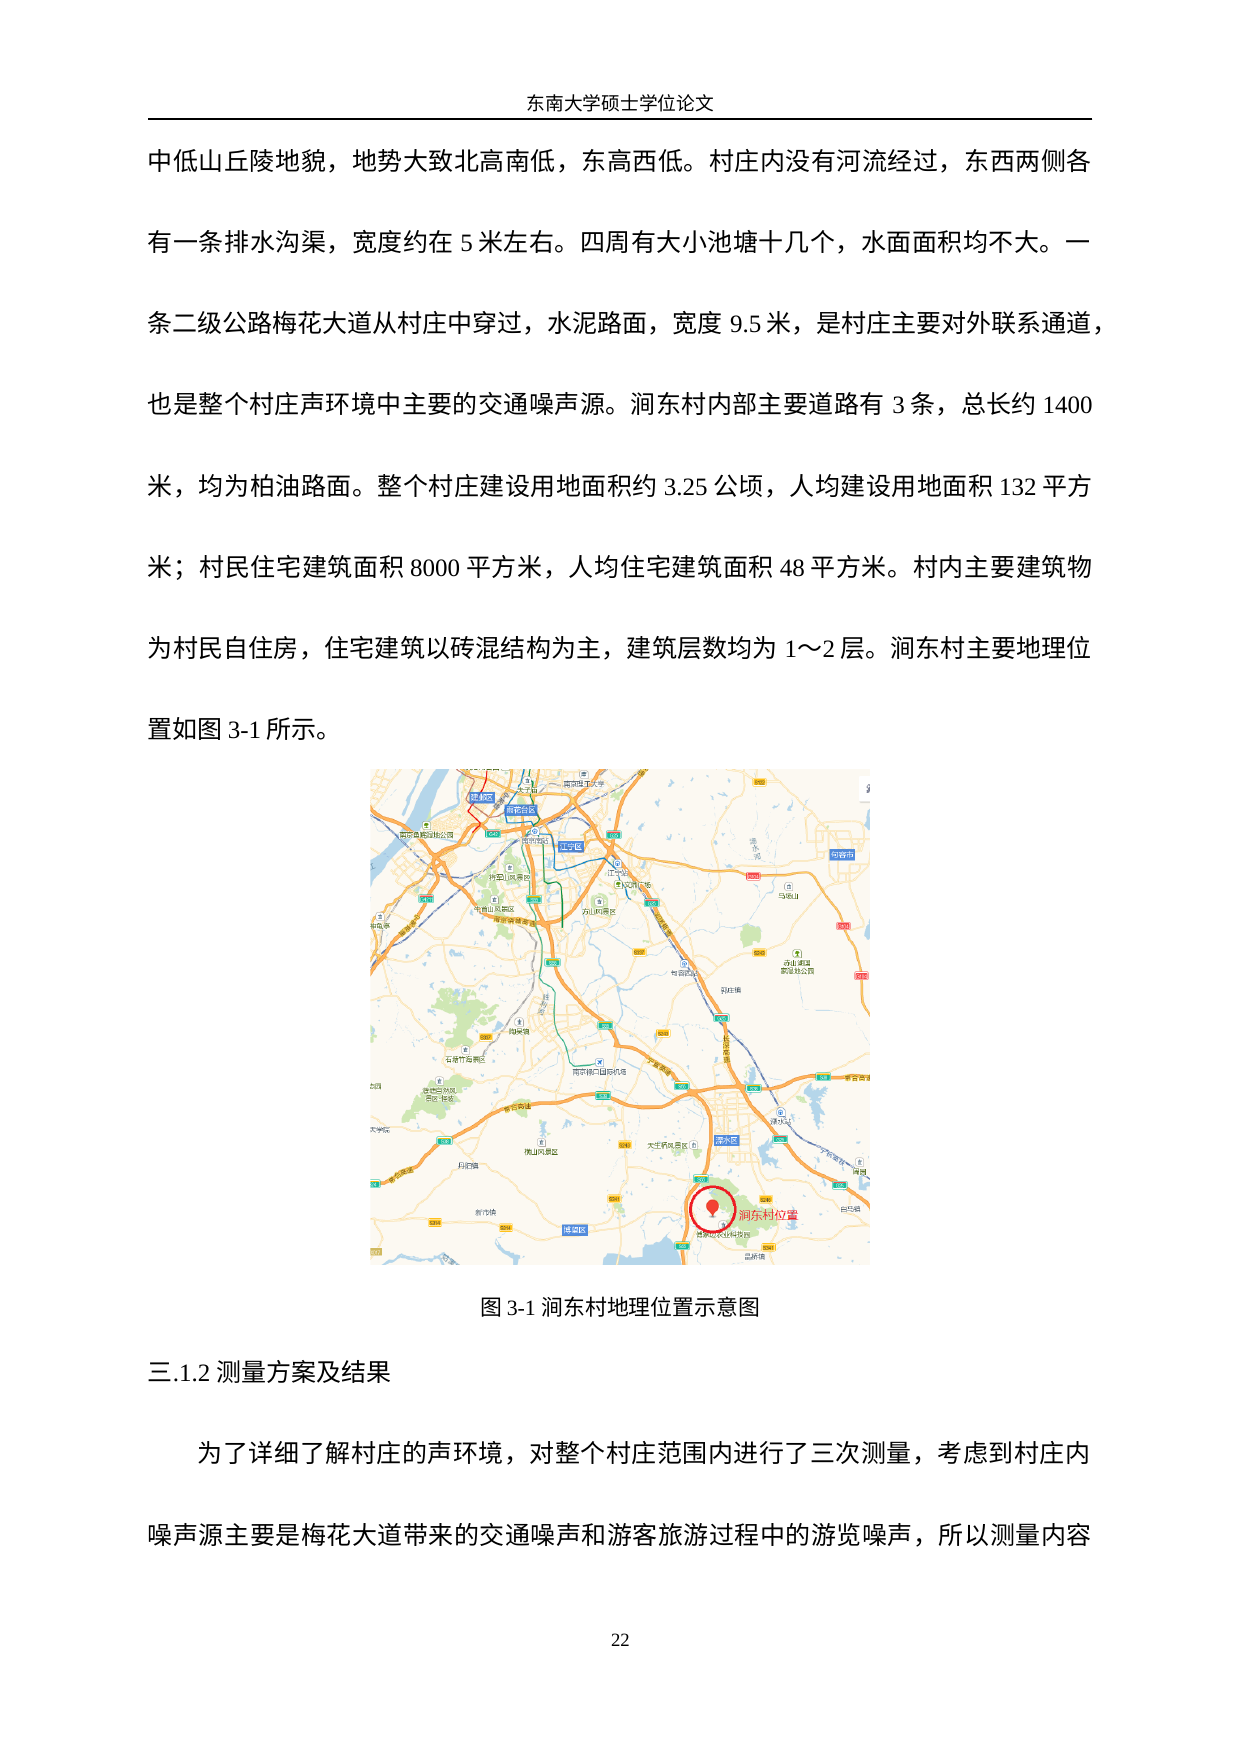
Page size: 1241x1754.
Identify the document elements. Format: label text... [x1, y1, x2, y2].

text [148, 127, 1092, 761]
text 测量方案及结果 [148, 1338, 1092, 1403]
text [148, 1419, 1092, 1566]
picture [370, 769, 870, 1265]
text 图3-1 涧东村地理位置示意图 [148, 1289, 1092, 1322]
